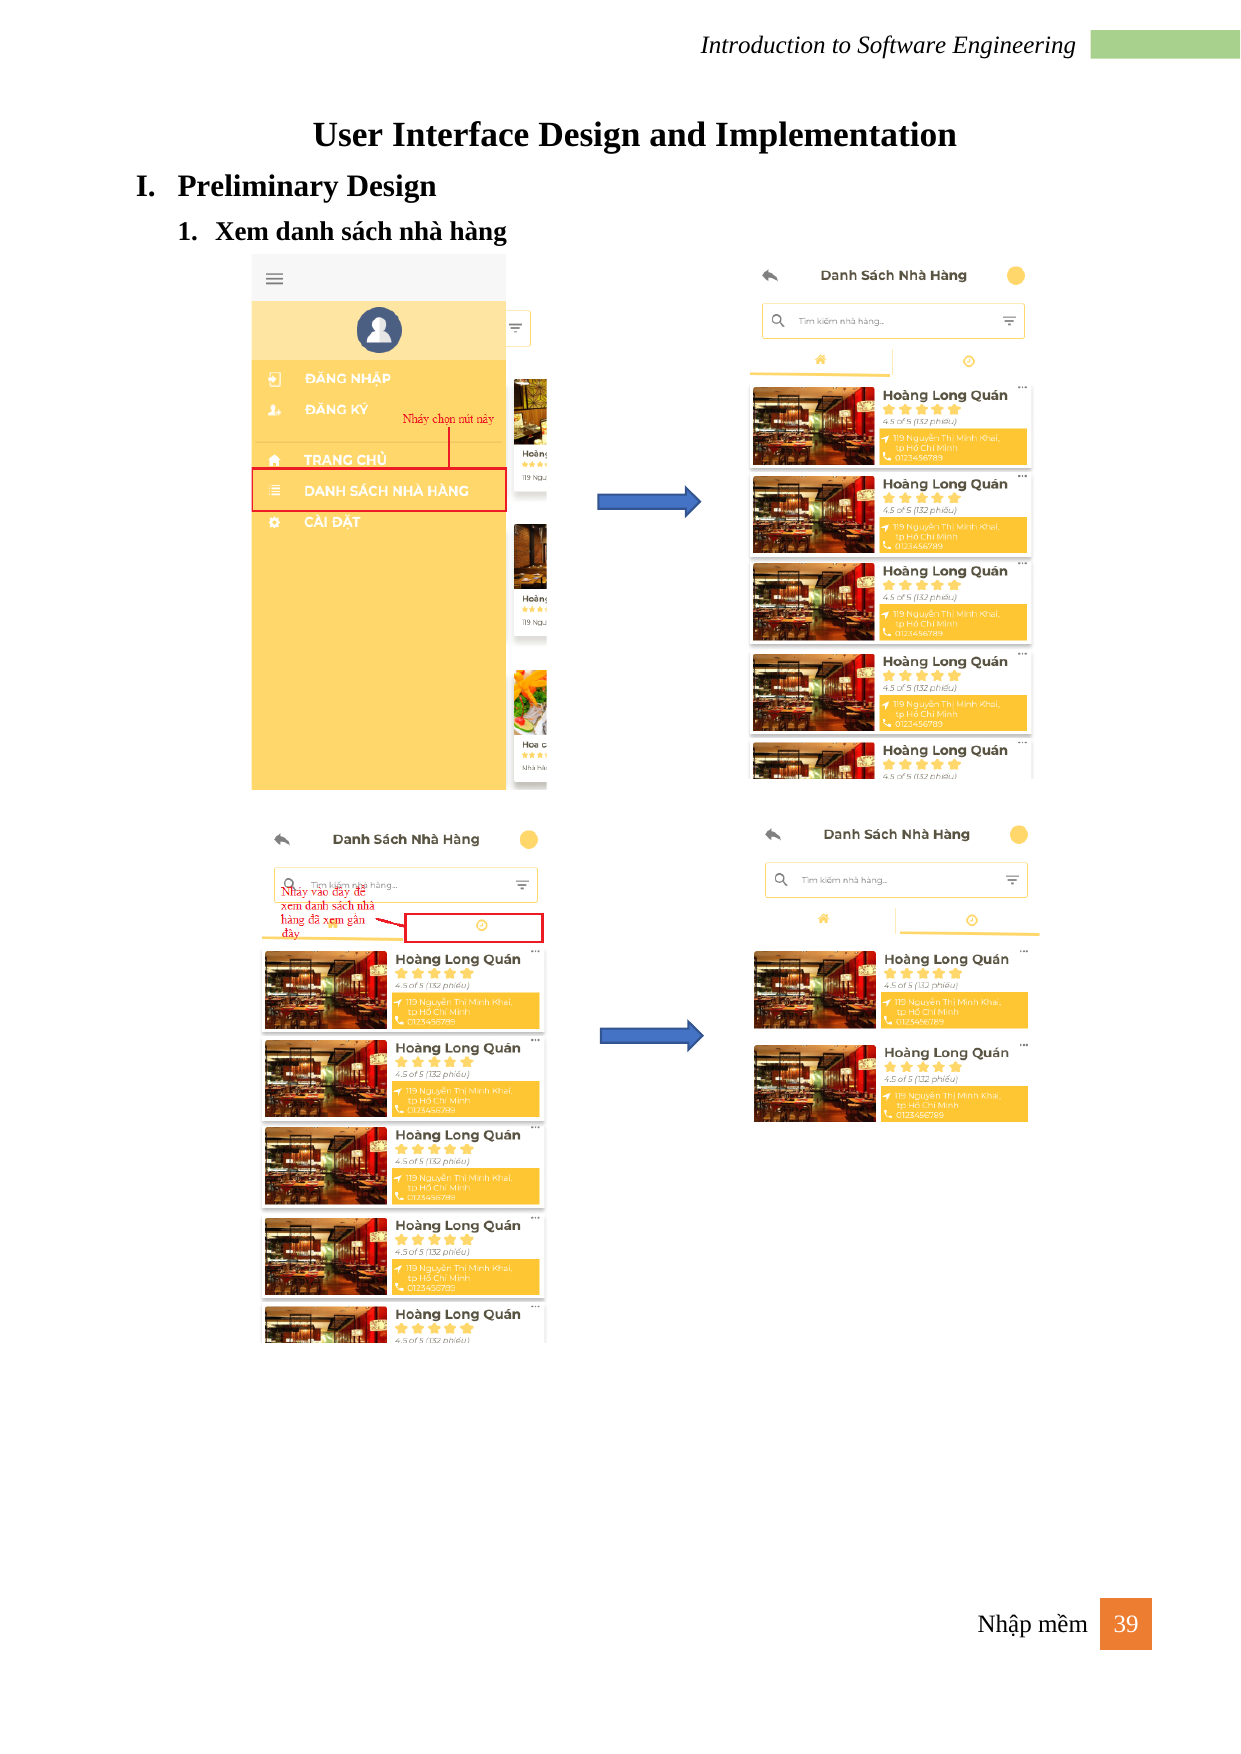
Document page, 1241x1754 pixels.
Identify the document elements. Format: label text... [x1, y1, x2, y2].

picture [748, 812, 1044, 1338]
picture [257, 817, 553, 1343]
subtitle User Interface Design and Implementation [118, 114, 1152, 154]
list Preliminary Design [156, 167, 1152, 203]
list Xem danh sách nhà hàng [177, 215, 1152, 247]
picture [251, 254, 547, 790]
picture [745, 253, 1041, 779]
